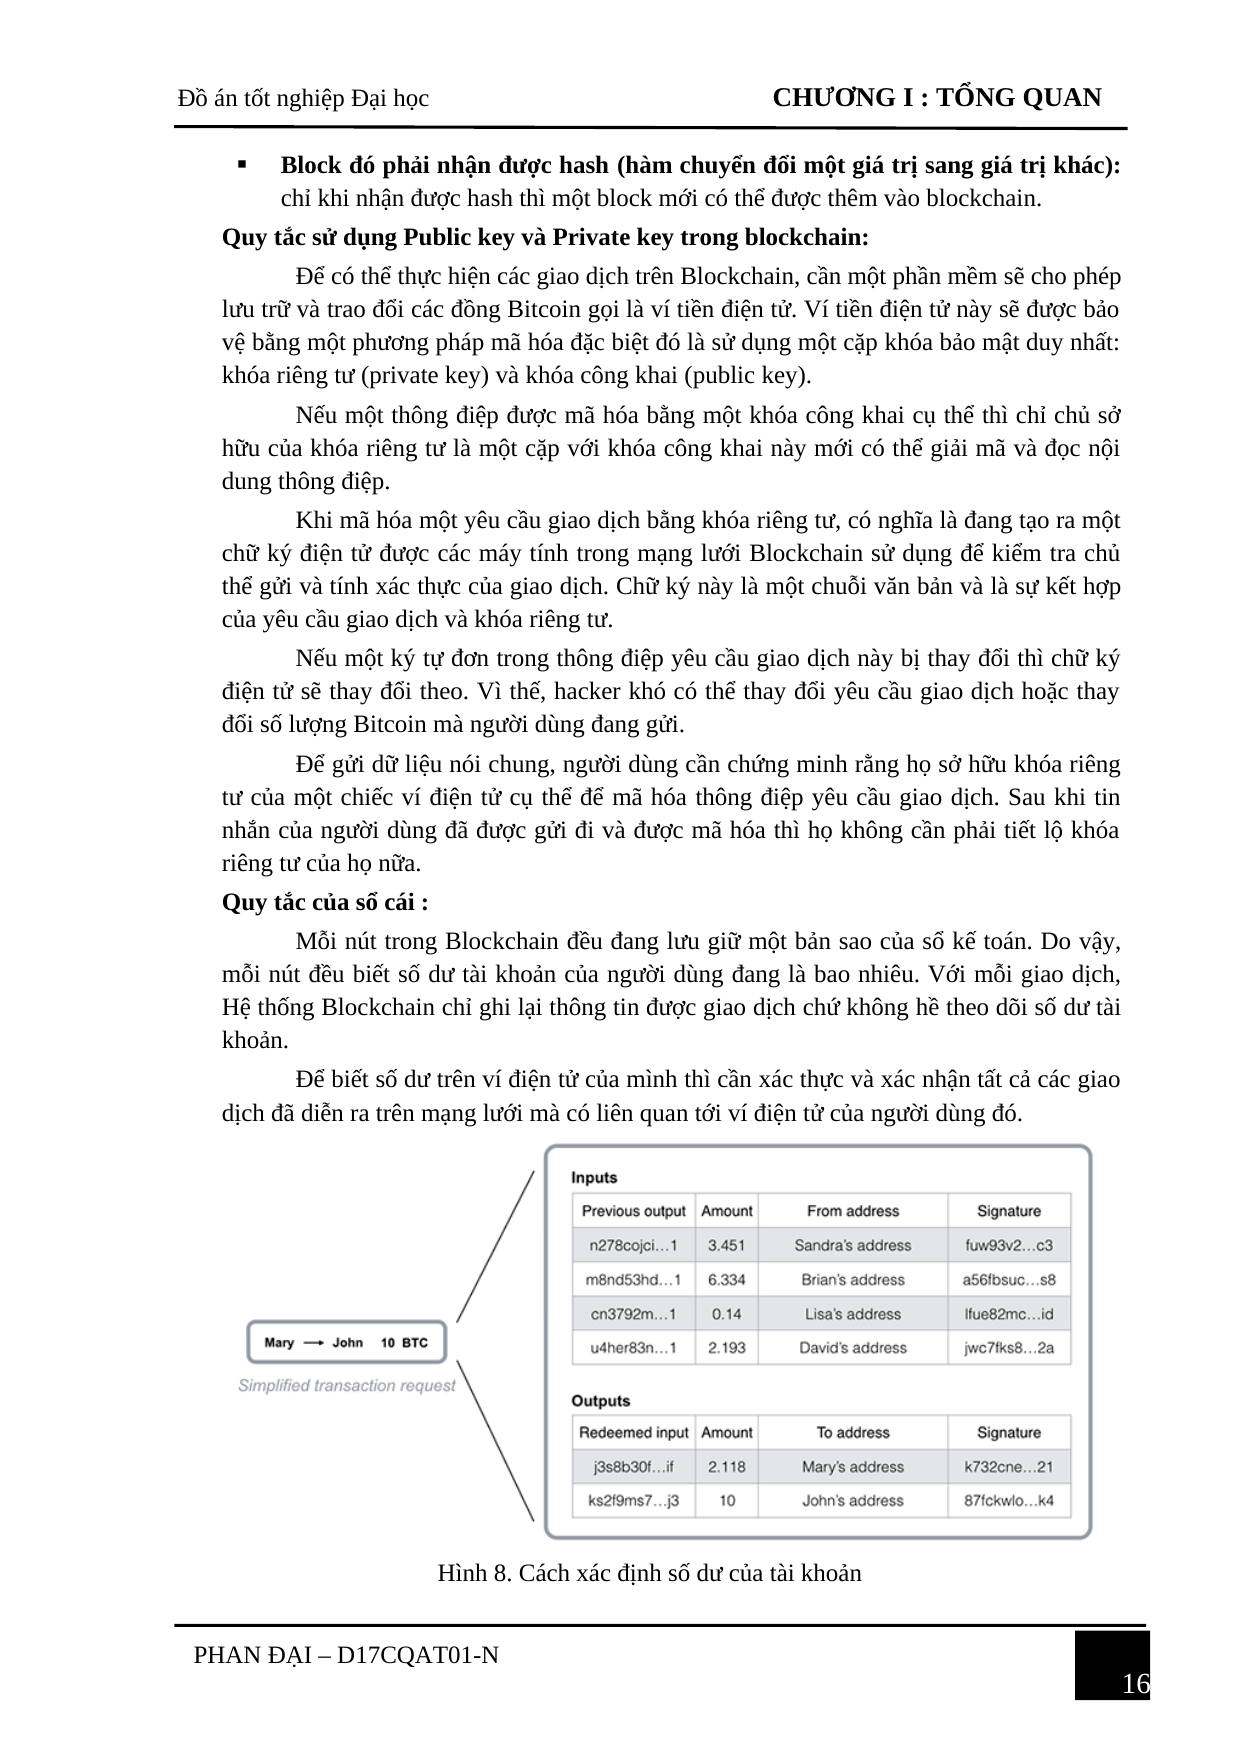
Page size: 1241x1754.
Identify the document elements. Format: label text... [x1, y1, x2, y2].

text Mỗi nút trong Blockchain đều đang lưu giữ một bản sao của sổ kế toán. Do vậy, mỗi nút đều biết số dư tài khoản của người dùng đang là bao nhiêu. Với mỗi giao dịch, Hệ thống Blockchain chỉ ghi lại thông tin được giao dịch chứ không hề theo dõi số dư tài khoản. [222, 926, 1122, 1054]
text Để có thể thực hiện các giao dịch trên Blockchain, cần một phần mềm sẽ cho phép lưu trữ và trao đổi các đồng Bitcoin gọi là ví tiền điện tử. Ví tiền điện tử này sẽ được bảo vệ bằng một phương pháp mã hóa đặc biệt đó là sử dụng một cặp khóa bảo mật duy nhất: khóa riêng tư (private key) và khóa công khai (public key). [222, 261, 1122, 389]
text Để biết số dư trên ví điện tử của mình thì cần xác thực và xác nhận tất cả các giao dịch đã diễn ra trên mạng lưới mà có liên quan tới ví điện tử của người dùng đó. [222, 1064, 1122, 1126]
text Quy tắc của sổ cái : [222, 887, 1122, 916]
text Nếu một ký tự đơn trong thông điệp yêu cầu giao dịch này bị thay đổi thì chữ ký điện tử sẽ thay đổi theo. Vì thế, hacker khó có thể thay đổi yêu cầu giao dịch hoặc thay đổi số lượng Bitcoin mà người dùng đang gửi. [222, 643, 1122, 738]
list Block đó phải nhận được hash (hàm chuyển đổi một giá trị sang giá trị khác): chỉ khi nhận được hash thì một block mới có thể được thêm vào blockchain. [236, 150, 1122, 212]
text Nếu một thông điệp được mã hóa bằng một khóa công khai cụ thể thì chỉ chủ sở hữu của khóa riêng tư là một cặp với khóa công khai này mới có thể giải mã và đọc nội dung thông điệp. [222, 400, 1122, 494]
picture [228, 1136, 1115, 1548]
text Quy tắc sử dụng Public key và Private key trong blockchain: [222, 222, 1122, 251]
text Hình 8. Cách xác định số dư của tài khoản [177, 1558, 1122, 1587]
text Khi mã hóa một yêu cầu giao dịch bằng khóa riêng tư, có nghĩa là đang tạo ra một chữ ký điện tử được các máy tính trong mạng lưới Blockchain sử dụng để kiểm tra chủ thể gửi và tính xác thực của giao dịch. Chữ ký này là một chuỗi văn bản và là sự kết hợp của yêu cầu giao dịch và khóa riêng tư. [222, 505, 1122, 633]
text Để gửi dữ liệu nói chung, người dùng cần chứng minh rằng họ sở hữu khóa riêng tư của một chiếc ví điện tử cụ thể để mã hóa thông điệp yêu cầu giao dịch. Sau khi tin nhắn của người dùng đã được gửi đi và được mã hóa thì họ không cần phải tiết lộ khóa riêng tư của họ nữa. [222, 749, 1122, 876]
